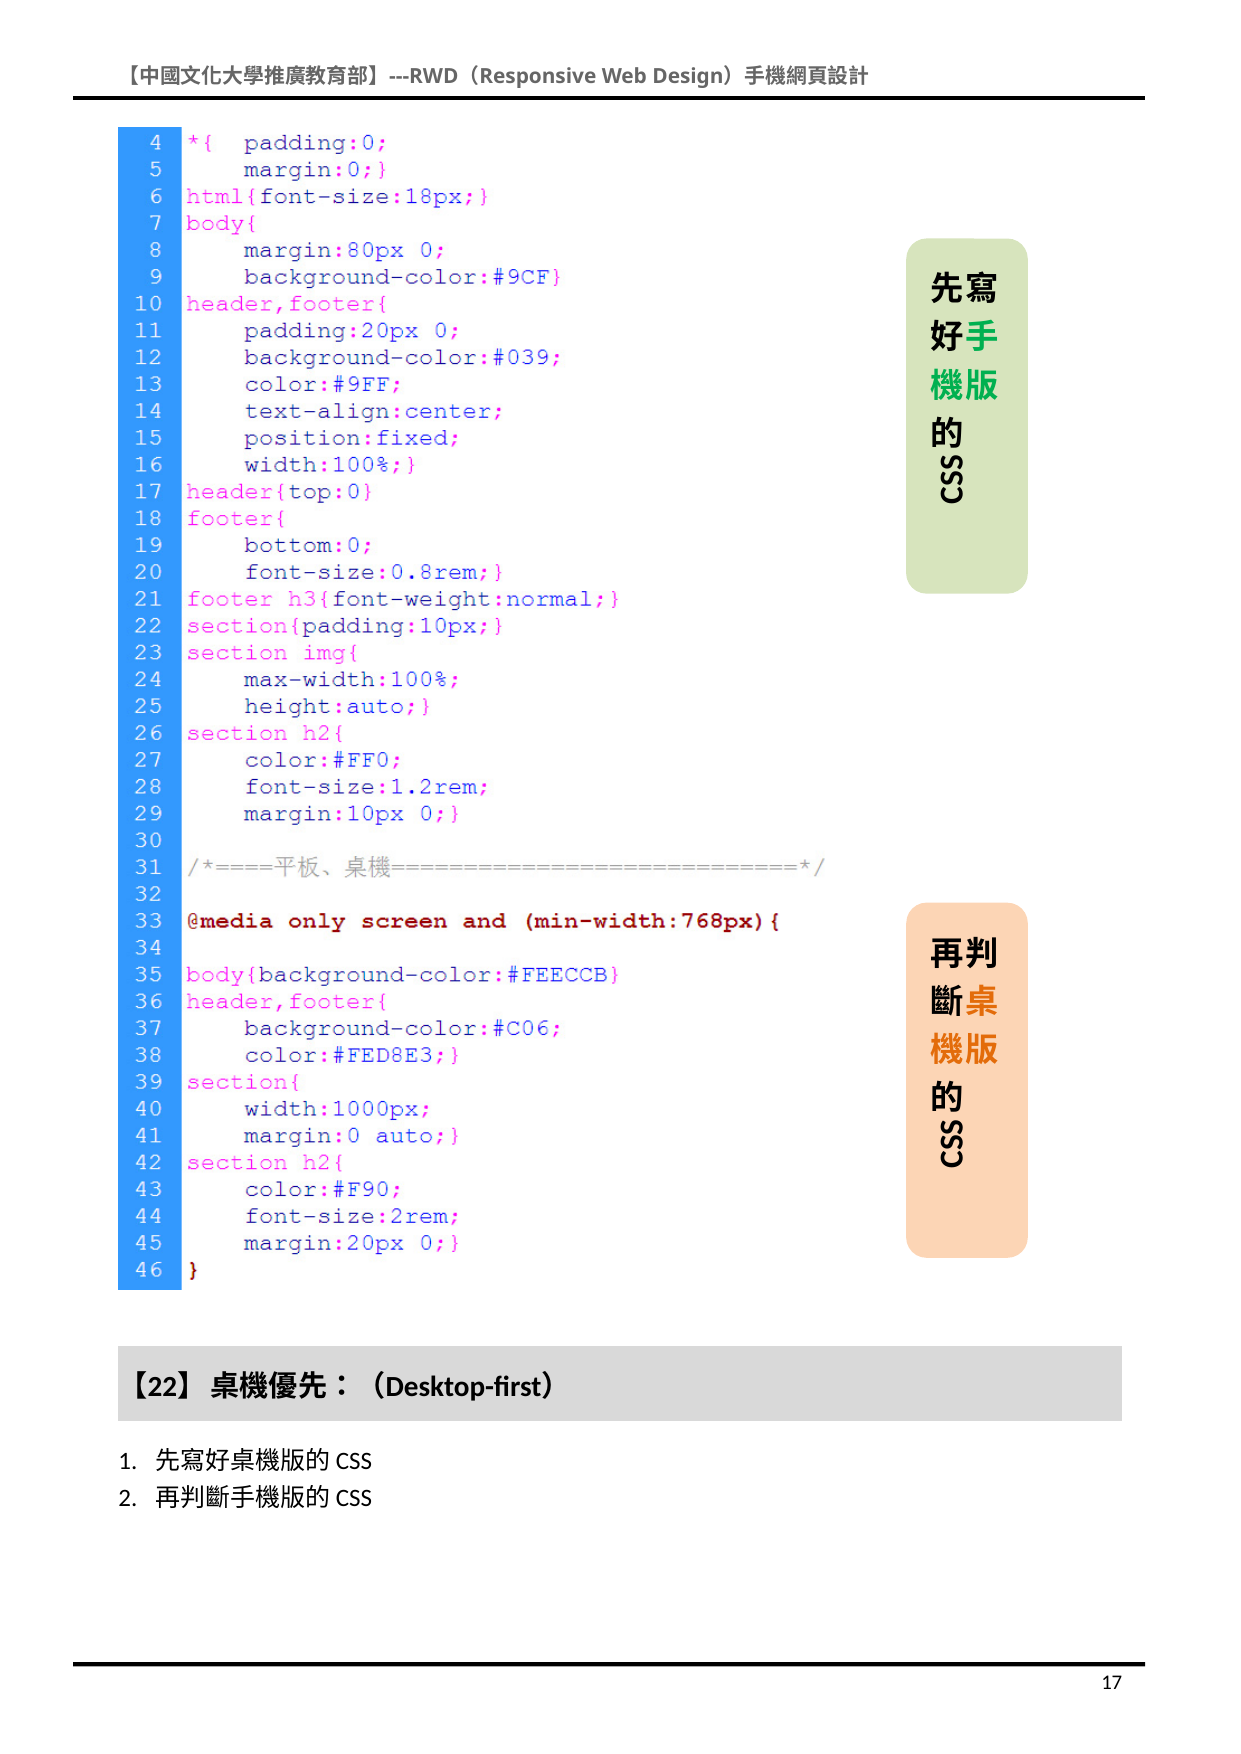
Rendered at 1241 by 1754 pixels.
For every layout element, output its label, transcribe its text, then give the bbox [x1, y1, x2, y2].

list 桌機優先：（Desktop-first） [118, 1346, 1122, 1421]
list 再判斷手機版的CSS [118, 1477, 1122, 1514]
picture [118, 127, 838, 1290]
list 先寫好桌機版的CSS [118, 1439, 1122, 1477]
